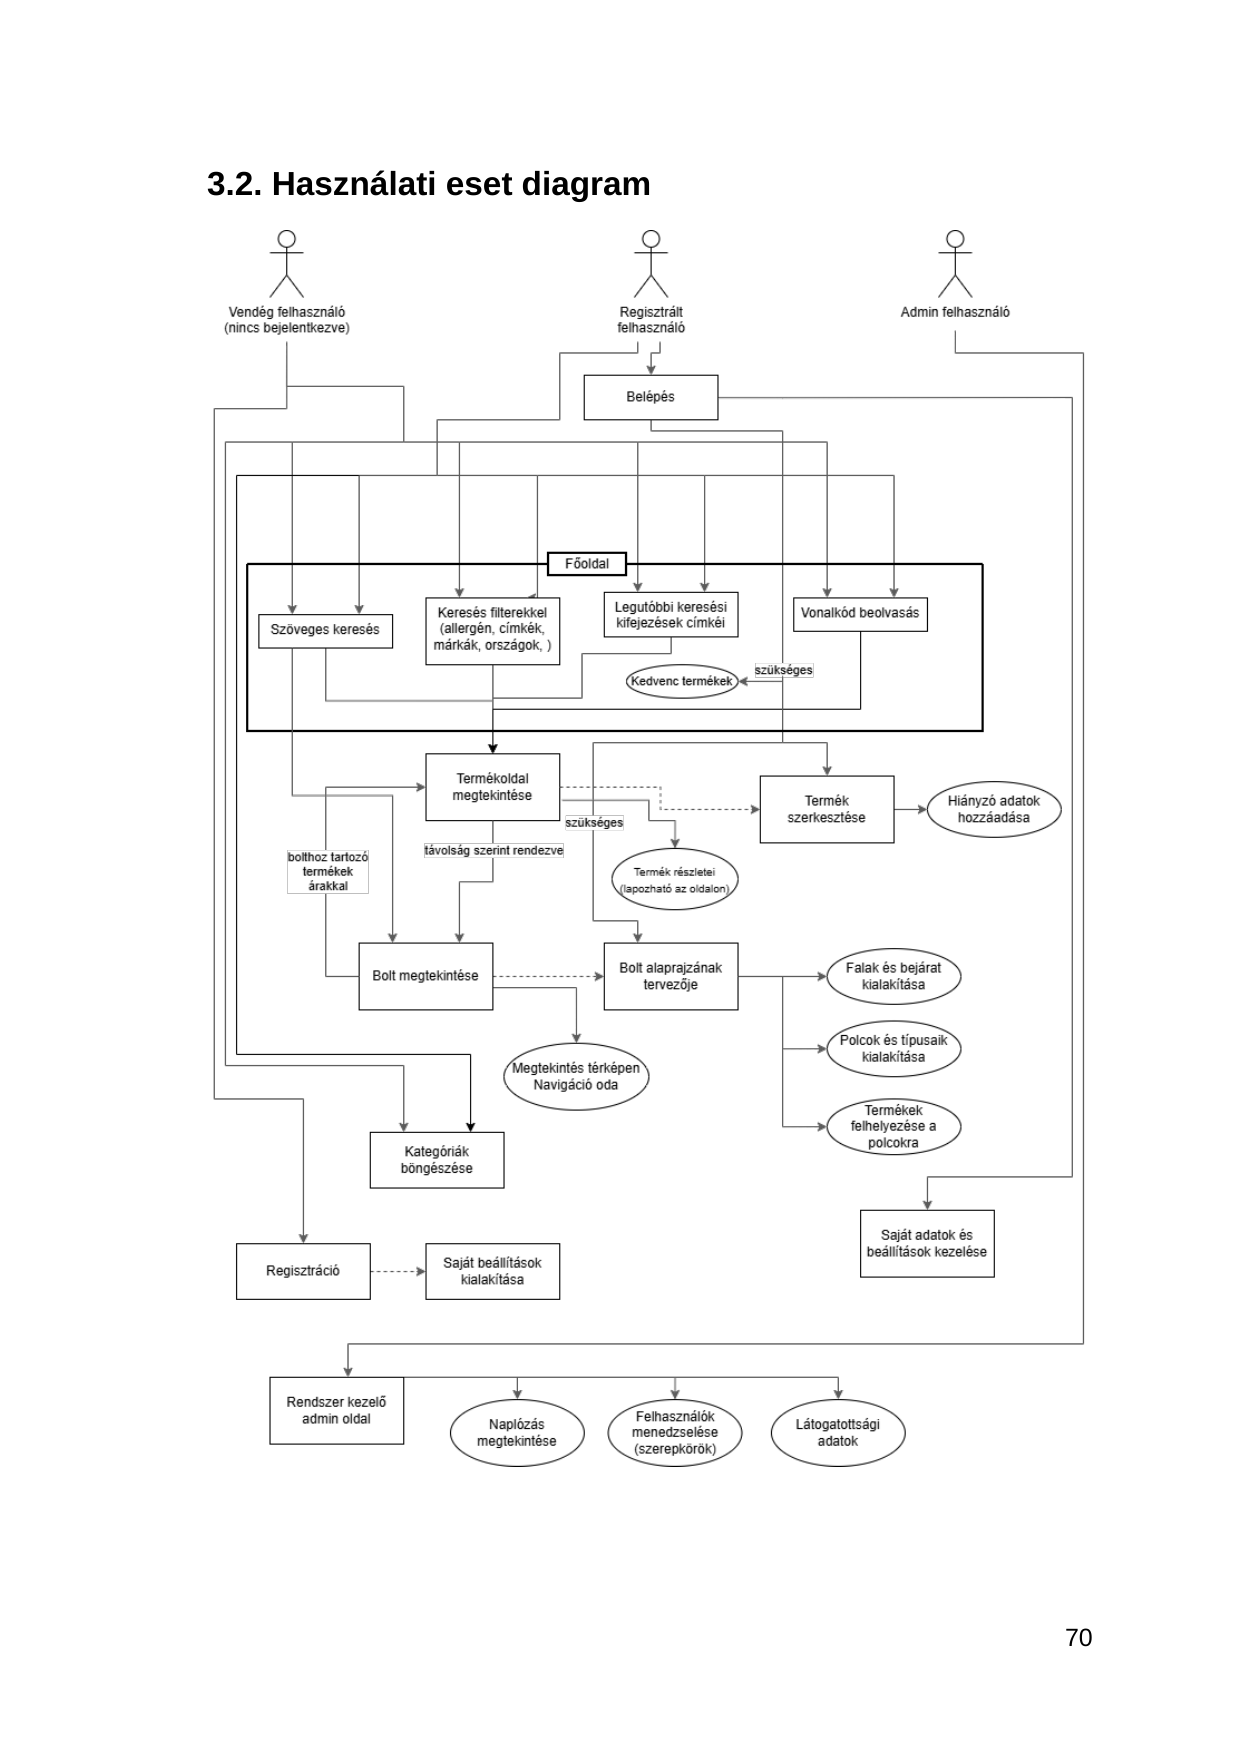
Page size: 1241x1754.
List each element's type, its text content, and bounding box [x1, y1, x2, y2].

subtitle Használati eset diagram [207, 164, 1092, 203]
picture [206, 230, 1093, 1467]
